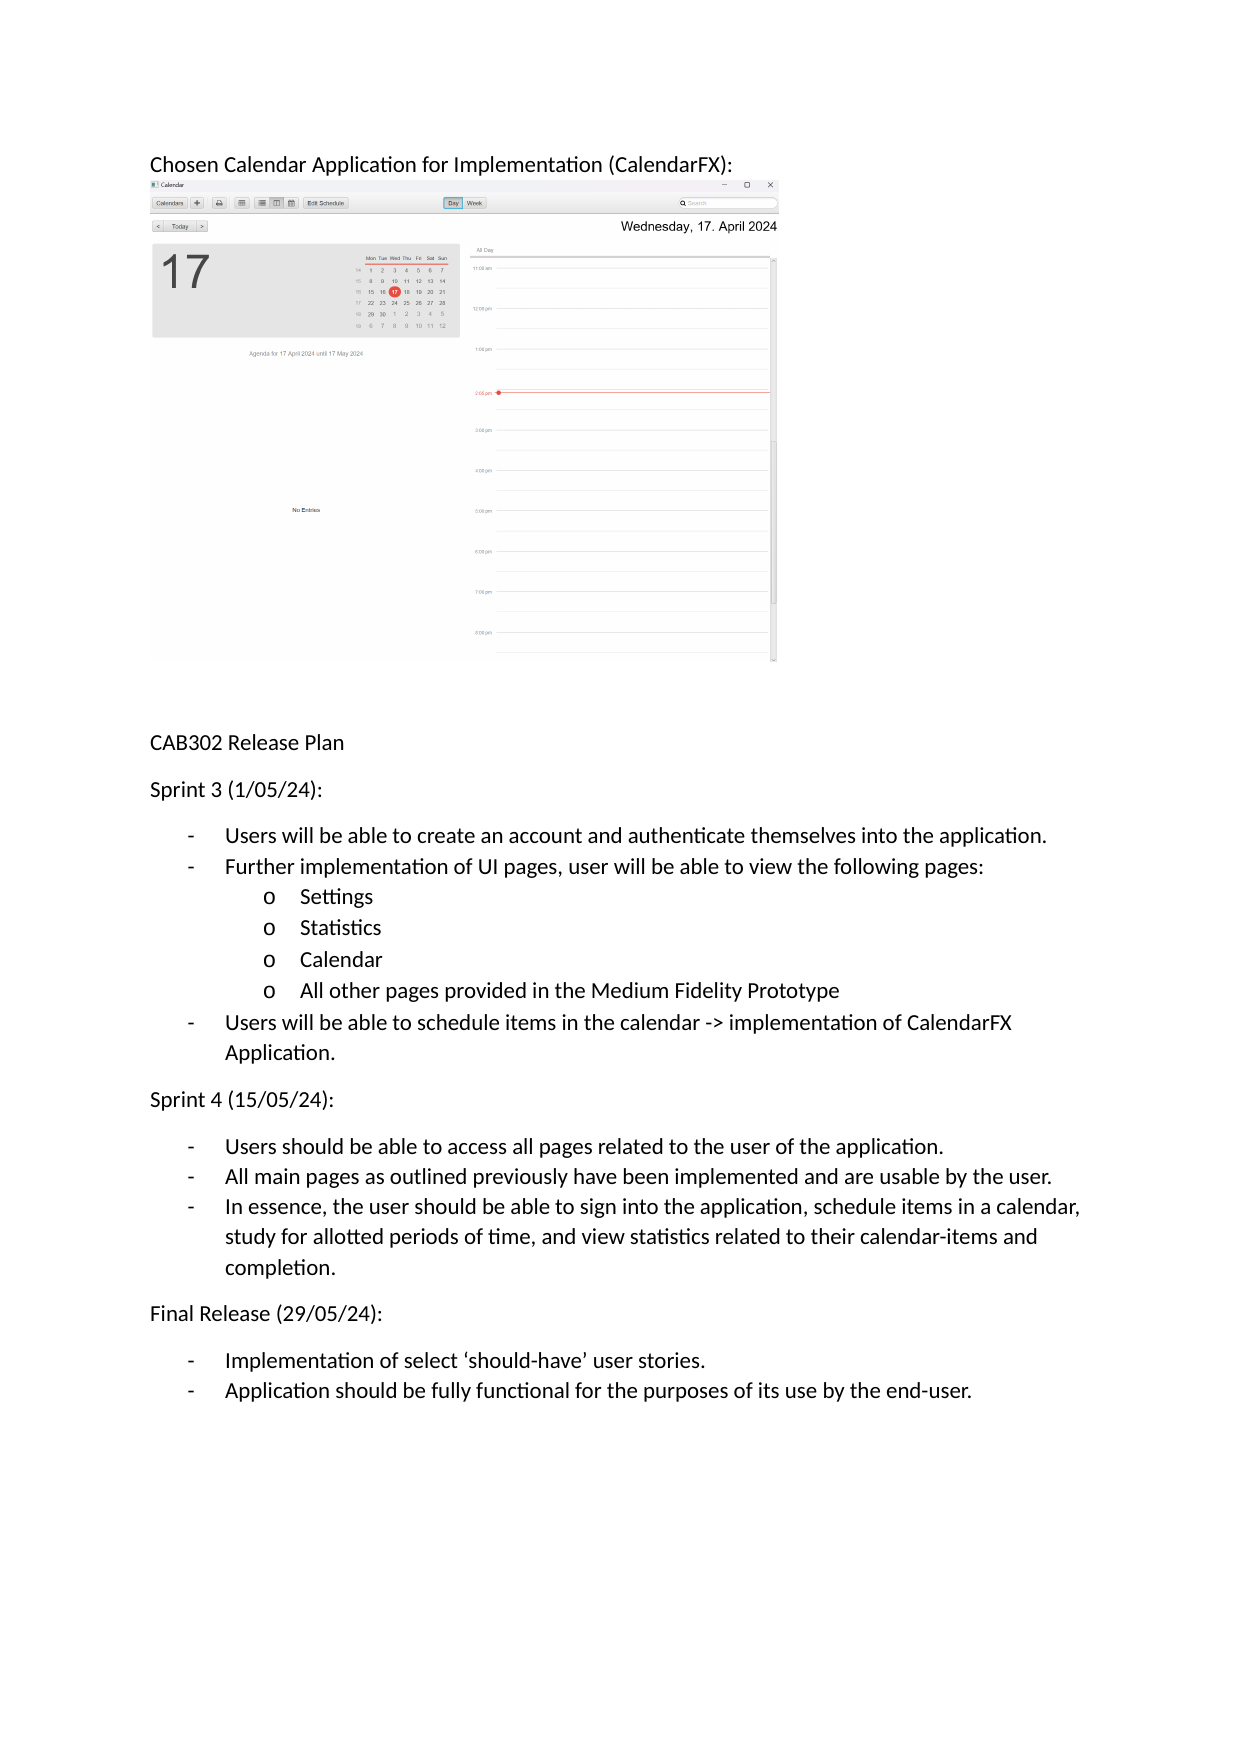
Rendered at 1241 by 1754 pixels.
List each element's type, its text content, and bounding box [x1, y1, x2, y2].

list In essence, the user should be able to sign into the application, schedule items in a calendar, study for allotted periods of time, and view statistics related to their calendar-items and completion. [187, 1192, 1090, 1281]
list Application should be fully functional for the purposes of its use by the end-user. [187, 1377, 1090, 1404]
list Users will be able to create an account and authenticate themselves into the application. [187, 822, 1090, 849]
list Settings [262, 882, 1090, 911]
picture [150, 180, 779, 662]
list Implementation of select ‘should-have’ user stories. [187, 1346, 1090, 1374]
list Users will be able to schedule items in the calendar -> implementation of CalendarFX Application. [187, 1008, 1090, 1066]
text Sprint 4 (15/05/24): [150, 1085, 1090, 1113]
list Calendar [262, 945, 1090, 974]
text Final Release (29/05/24): [150, 1299, 1090, 1327]
text Sprint 3 (1/05/24): [150, 775, 1090, 803]
list All other pages provided in the Medium Fidelity Prototype [262, 976, 1090, 1006]
list Users should be able to access all pages related to the user of the application. [187, 1132, 1090, 1160]
list Statistics [262, 913, 1090, 943]
list All main pages as outlined previously have been implemented and are usable by the user. [187, 1162, 1090, 1190]
list Further implementation of UI pages, user will be able to view the following pages: [187, 852, 1090, 880]
text CAB302 Release Plan [150, 728, 1090, 756]
